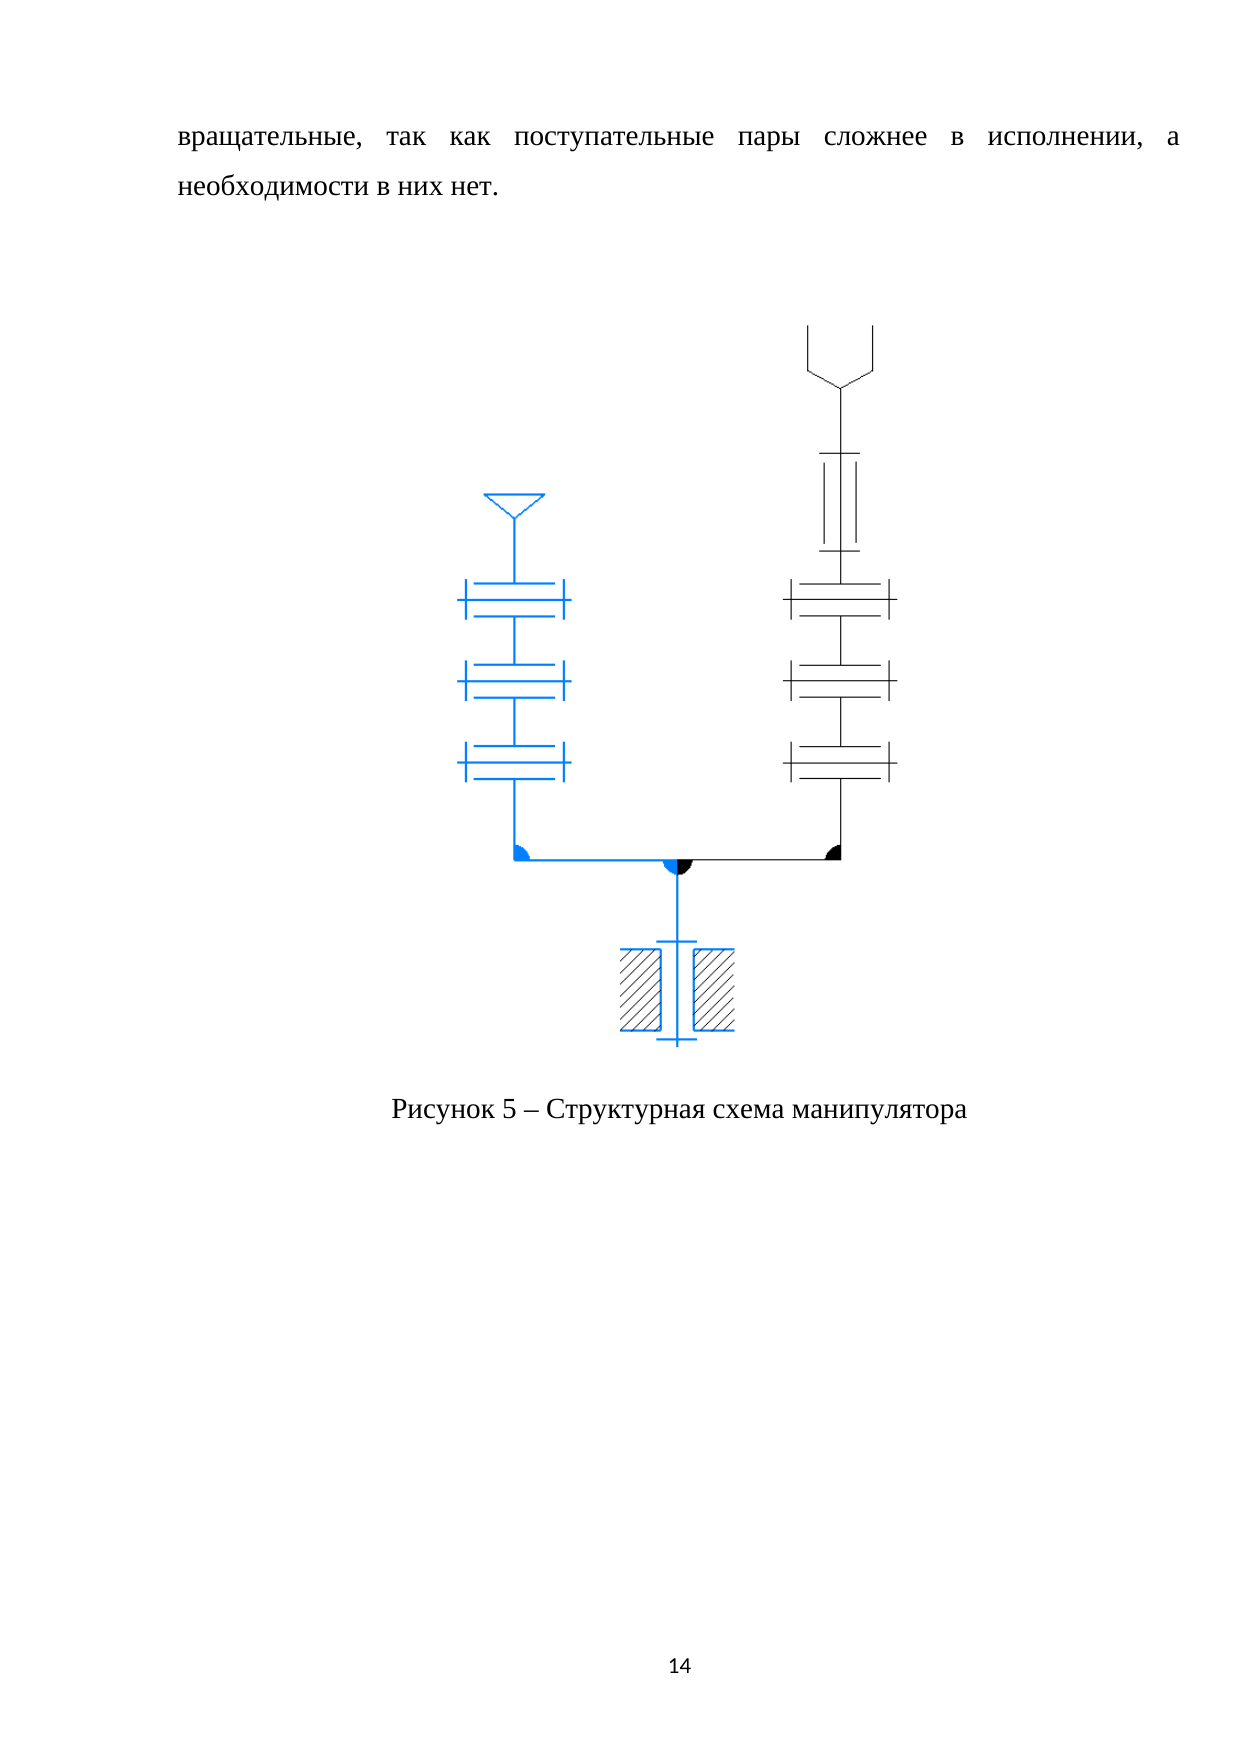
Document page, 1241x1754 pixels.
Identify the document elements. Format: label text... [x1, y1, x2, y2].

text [177, 118, 1181, 202]
picture [444, 310, 914, 1057]
text Рисунок 5 – Структурная схема манипулятора [177, 1092, 524, 1125]
text Рисунок 5 – Структурная схема манипулятора [538, 1092, 1181, 1125]
